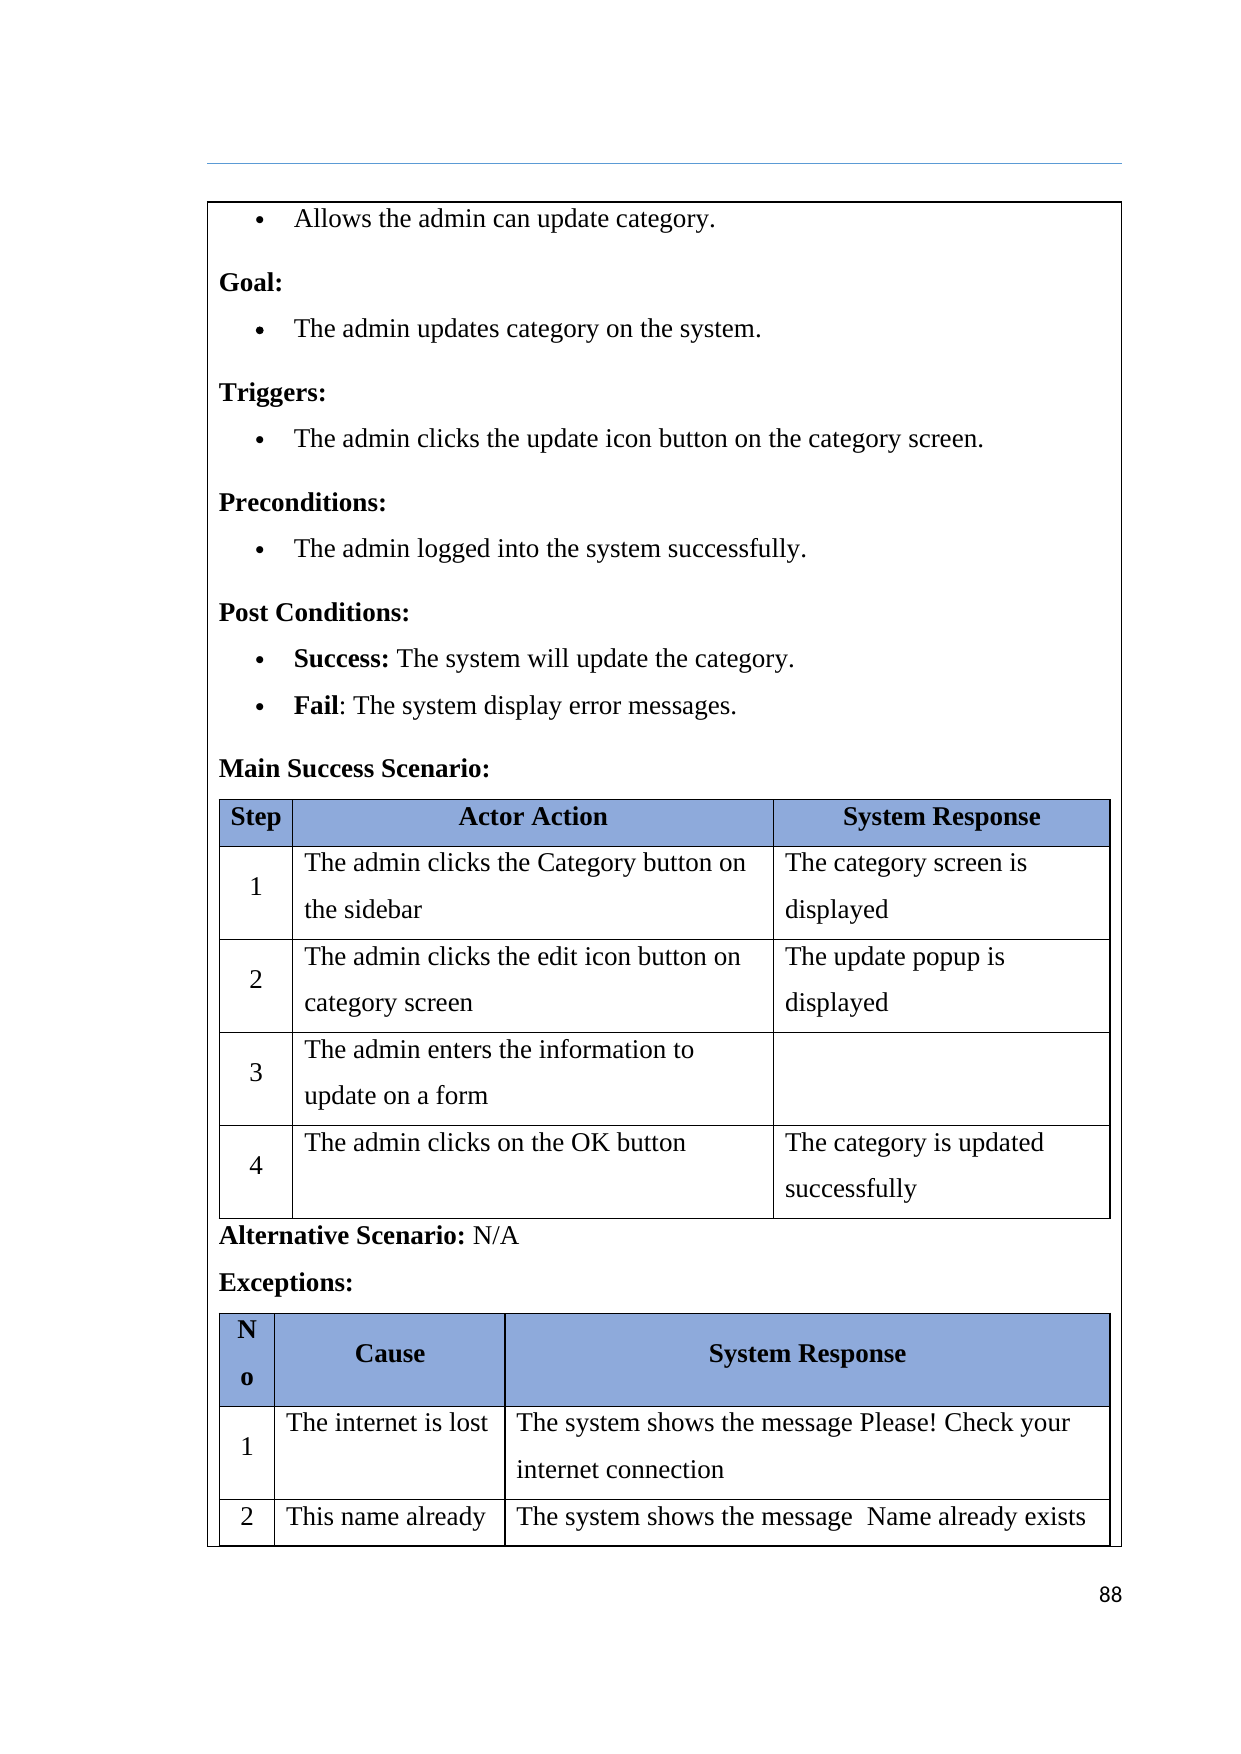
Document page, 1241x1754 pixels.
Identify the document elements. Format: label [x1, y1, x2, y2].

table_cell [208, 203, 1121, 1546]
